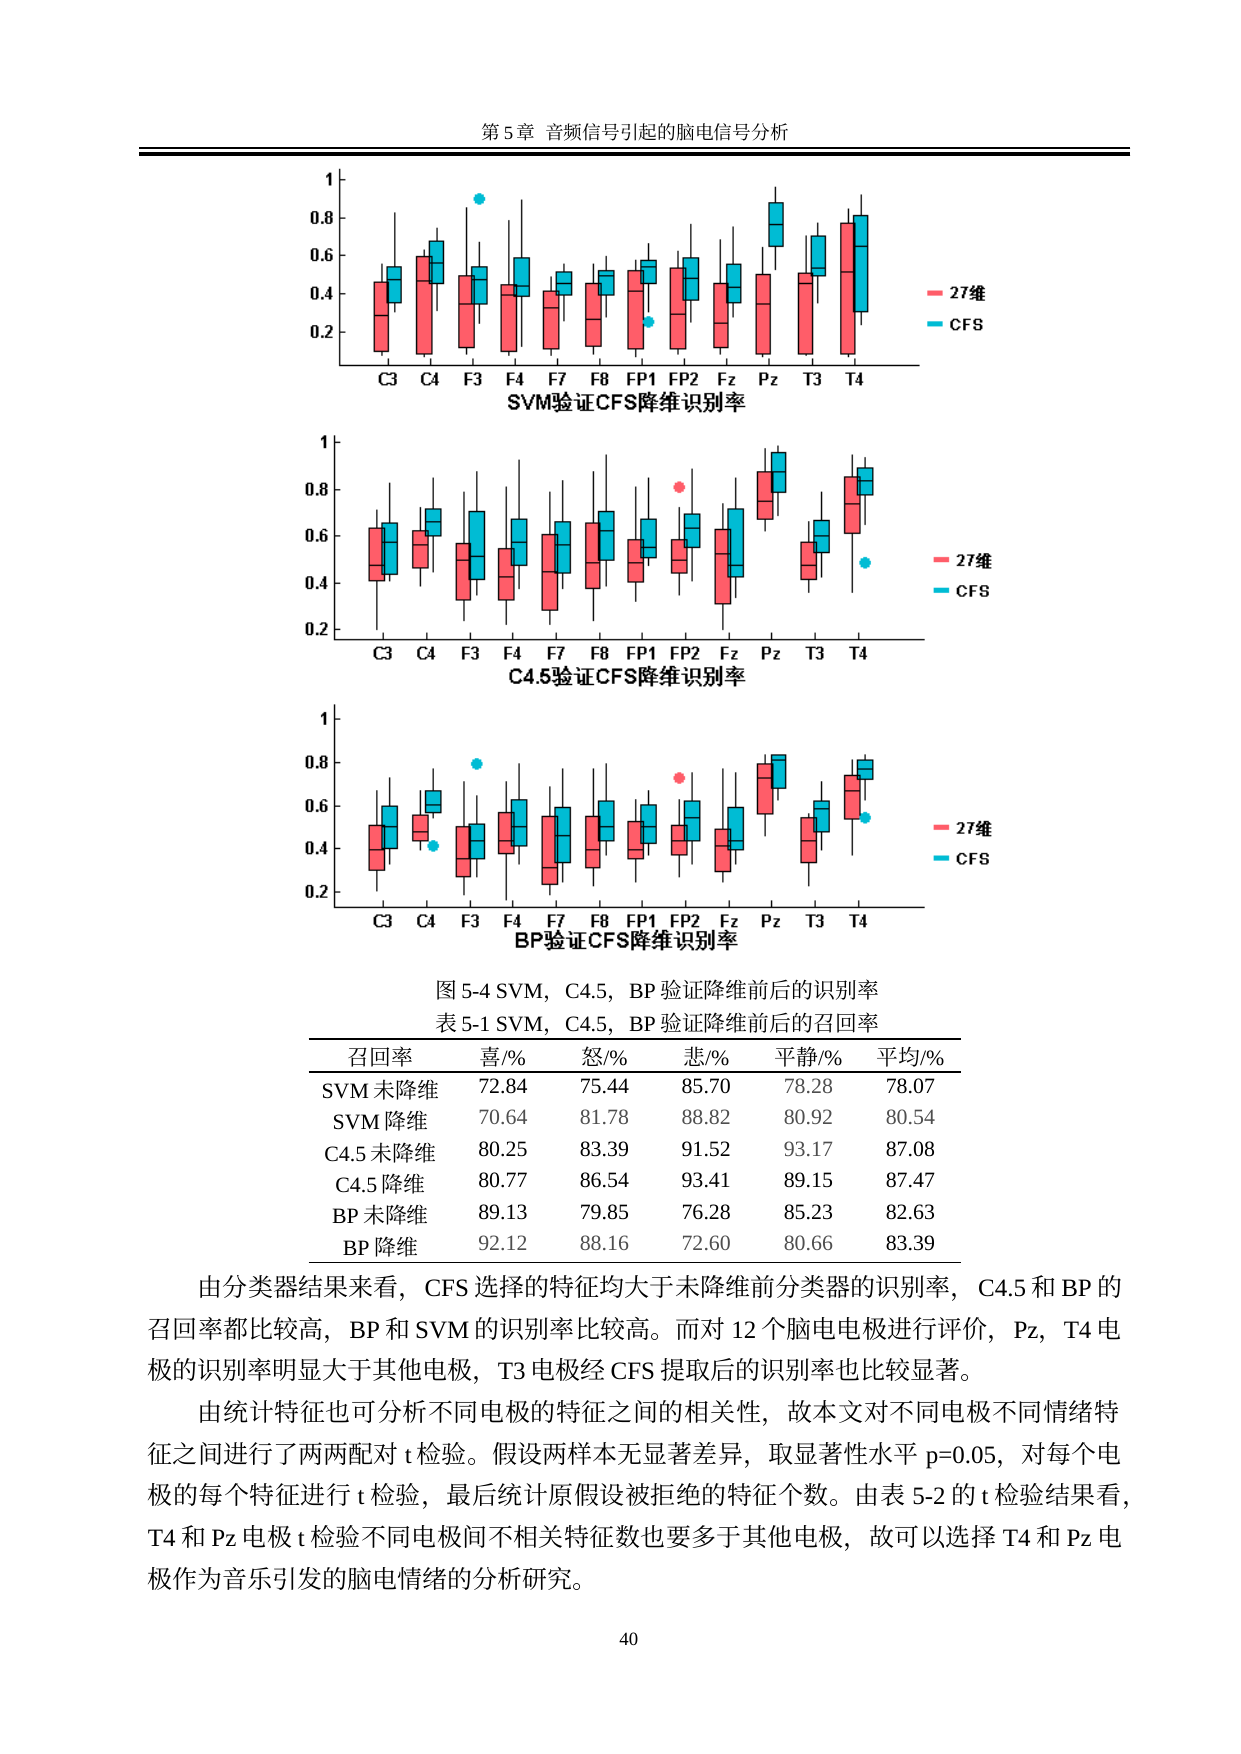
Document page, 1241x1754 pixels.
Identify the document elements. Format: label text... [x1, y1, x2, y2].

table_cell 86.54 [553, 1167, 655, 1199]
table_cell C4.5降维 [309, 1167, 452, 1199]
table_cell 76.28 [655, 1199, 757, 1230]
table_cell C4.5未降维 [309, 1136, 452, 1167]
table_cell 70.64 [452, 1104, 553, 1136]
table_cell 72.60 [655, 1230, 757, 1262]
table_cell 72.84 [452, 1073, 553, 1104]
table_cell 85.70 [655, 1073, 757, 1104]
table_cell 89.15 [757, 1167, 859, 1199]
table_cell 79.85 [553, 1199, 655, 1230]
picture [302, 160, 1012, 962]
table_header 喜/% [452, 1040, 553, 1071]
table_cell 83.39 [859, 1230, 961, 1262]
table_cell 81.78 [553, 1104, 655, 1136]
table_cell 85.23 [757, 1199, 859, 1230]
table_cell 87.47 [859, 1167, 961, 1199]
text 由统计特征也可分析不同电极的特征之间的相关性，故本文对不同电极不同情绪特征之间进行了两两配对t检验。假设两样本无显著差异，取显著性水平p=0.05，对每个电极的每个特征进行t检验，最后统计原假设被拒绝的特征个数。由表5-2的t检验结果看，T4和Pz电极t检验不同电极间不相关特征数也要多于其他电极，故可以选择T4和Pz电极作为音乐引发的脑电情绪的分析研究。 [148, 1388, 1122, 1596]
table_cell 82.63 [859, 1199, 961, 1230]
table_header 平均/% [859, 1040, 961, 1071]
table_cell 83.39 [553, 1136, 655, 1167]
table_cell 88.82 [655, 1104, 757, 1136]
table_cell 92.12 [452, 1230, 553, 1262]
table_cell 91.52 [655, 1136, 757, 1167]
table_cell 75.44 [553, 1073, 655, 1104]
table_cell 93.41 [655, 1167, 757, 1199]
table_cell 78.07 [859, 1073, 961, 1104]
table_header 平静/% [757, 1040, 859, 1071]
table_cell 88.16 [553, 1230, 655, 1262]
text 由分类器结果来看，CFS选择的特征均大于未降维前分类器的识别率，C4.5和BP的召回率都比较高，BP和SVM的识别率比较高。而对12个脑电电极进行评价，Pz，T4电极的识别率明显大于其他电极，T3电极经CFS提取后的识别率也比较显著。 [148, 1263, 1122, 1388]
table_header 召回率 [309, 1040, 452, 1071]
table_cell 80.25 [452, 1136, 553, 1167]
table_cell SVM降维 [309, 1104, 452, 1136]
text 图5-4 SVM，C4.5，BP验证降维前后的识别率 [148, 973, 1122, 1006]
table_cell BP降维 [309, 1230, 452, 1262]
table_cell 80.77 [452, 1167, 553, 1199]
table_cell 89.13 [452, 1199, 553, 1230]
table_cell 87.08 [859, 1136, 961, 1167]
table_cell 80.54 [859, 1104, 961, 1136]
table_cell 80.66 [757, 1230, 859, 1262]
text 表5-1 SVM，C4.5，BP验证降维前后的召回率 [148, 1006, 1122, 1038]
table_header 怒/% [553, 1040, 655, 1071]
table_cell 78.28 [757, 1073, 859, 1104]
table_cell BP未降维 [309, 1199, 452, 1230]
table_cell 93.17 [757, 1136, 859, 1167]
table_cell 80.92 [757, 1104, 859, 1136]
table_header 悲/% [655, 1040, 757, 1071]
table_cell SVM未降维 [309, 1073, 452, 1104]
